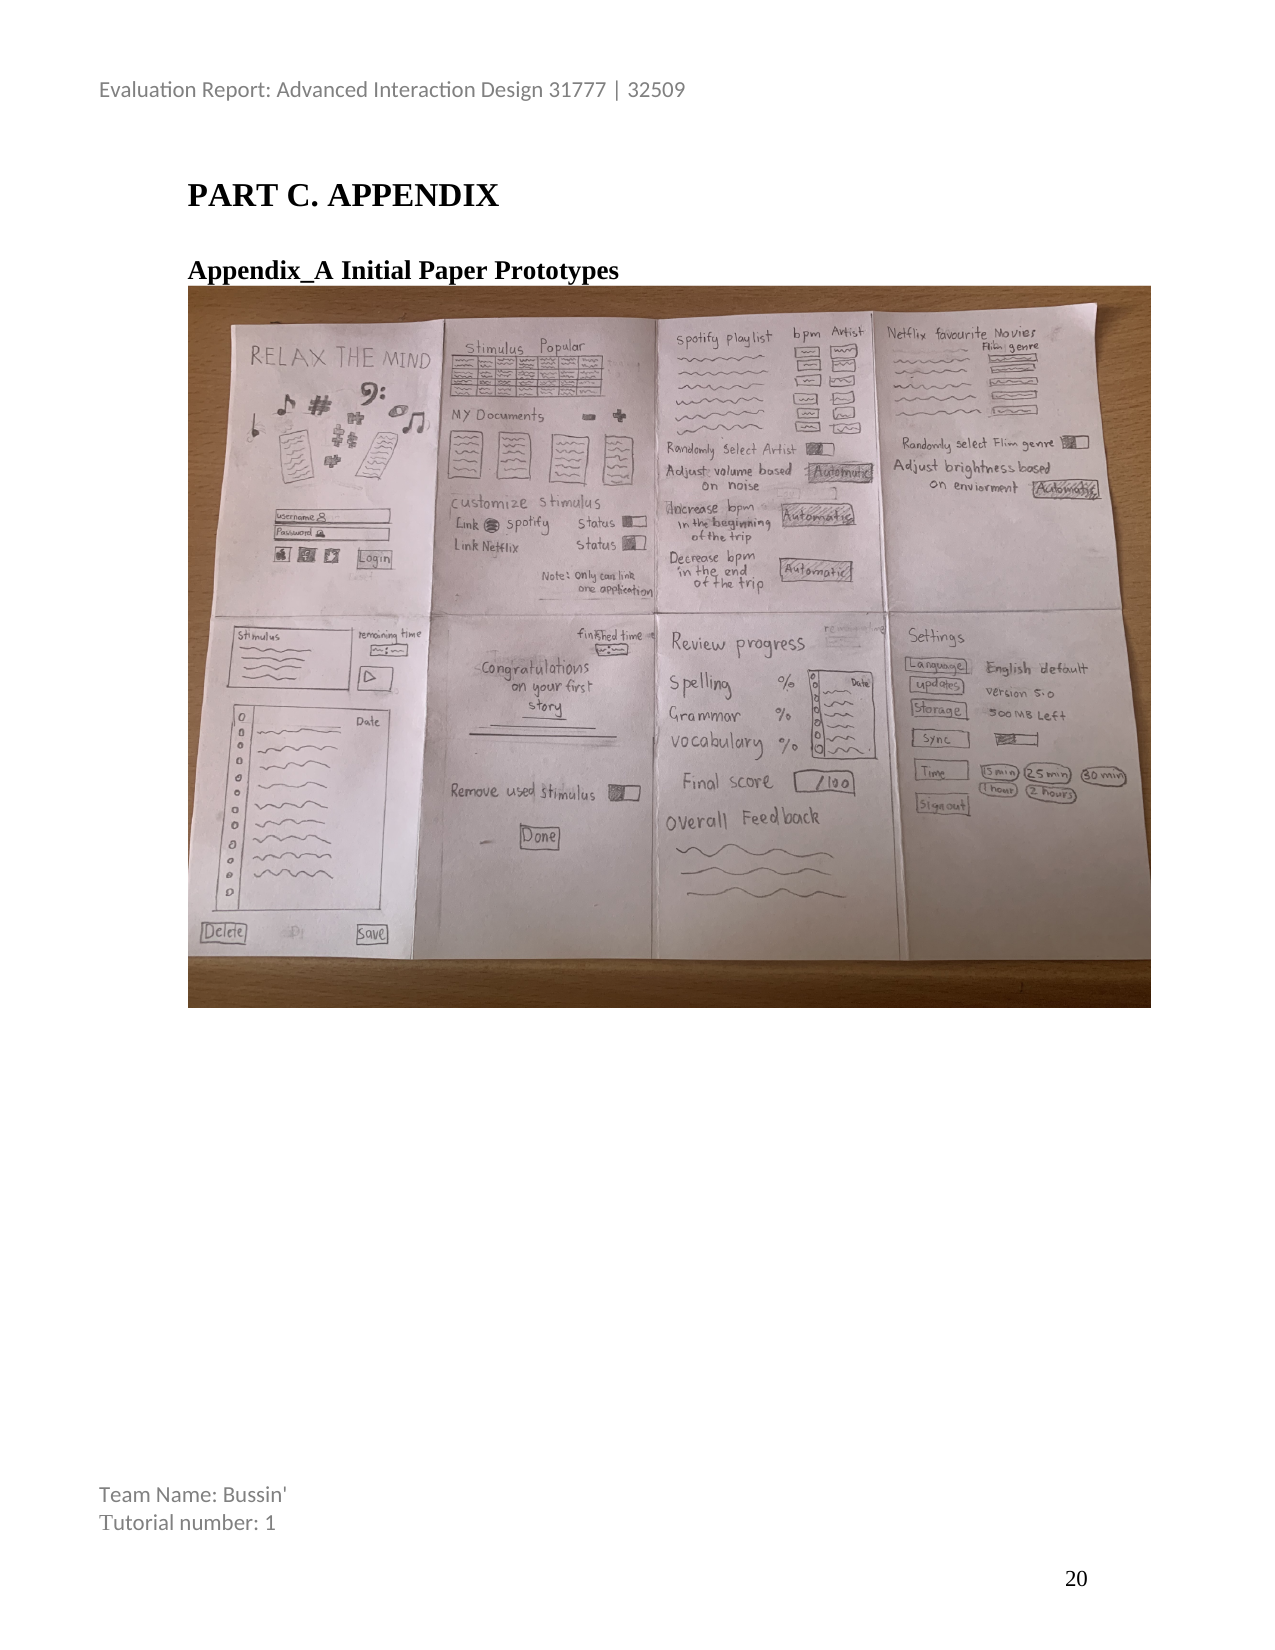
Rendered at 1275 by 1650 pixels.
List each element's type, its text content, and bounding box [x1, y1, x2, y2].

subtitle PART C. APPENDIX [187, 175, 1087, 213]
picture [189, 286, 1150, 1008]
subtitle Appendix_A Initial Paper Prototypes [187, 254, 1087, 285]
